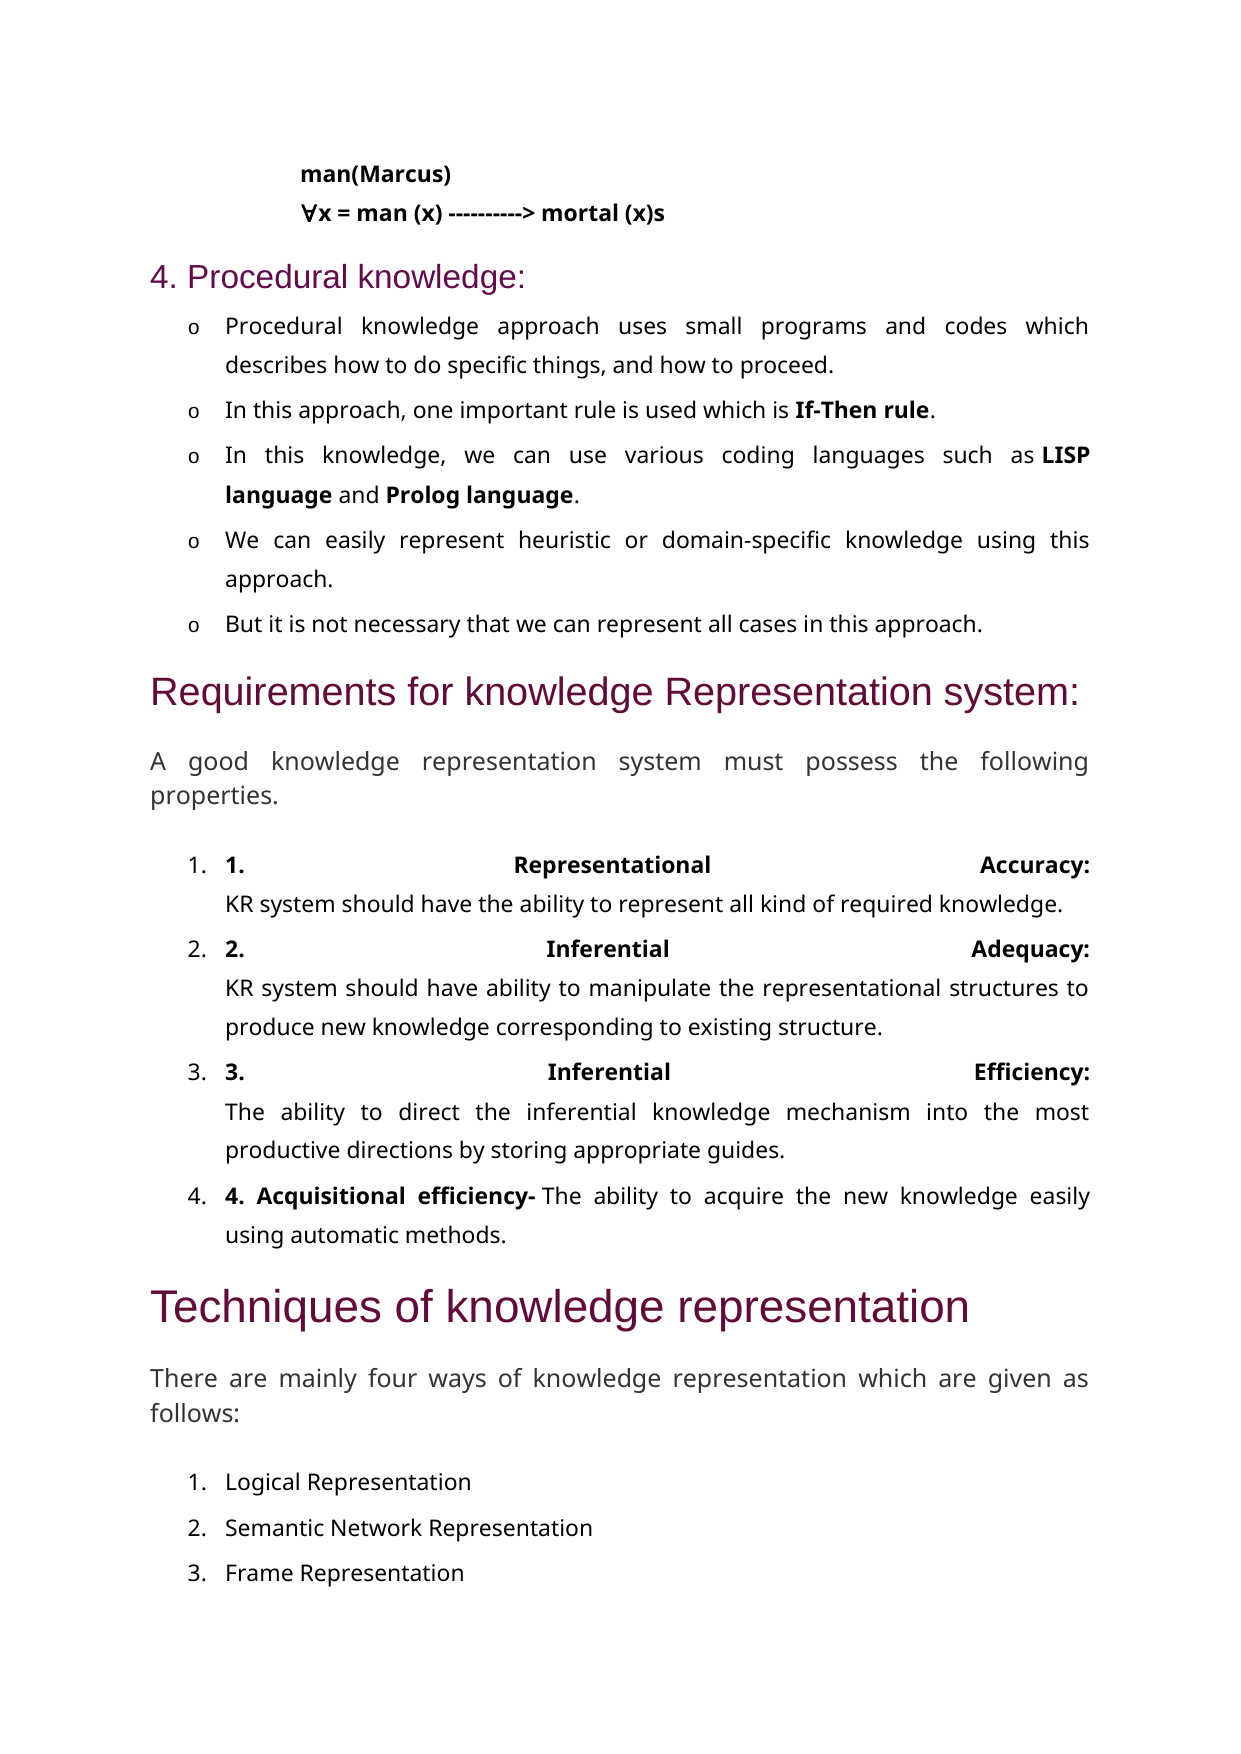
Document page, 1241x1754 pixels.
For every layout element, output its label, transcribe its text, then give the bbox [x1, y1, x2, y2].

list 4. Acquisitional efficiency- The ability to acquire the new knowledge easily using automatic methods. [187, 1172, 1090, 1250]
list Procedural knowledge approach uses small programs and codes which describes how to do specific things, and how to proceed. [187, 302, 1090, 380]
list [262, 150, 1090, 228]
text A good knowledge representation system must possess the following properties. [150, 743, 1090, 812]
list Frame Representation [187, 1549, 1090, 1588]
subtitle 4. Procedural knowledge: [150, 257, 1090, 296]
list In this knowledge, we can use various coding languages such as LISP language and Prolog language. [187, 432, 1090, 510]
list But it is not necessary that we can represent all cases in this approach. [187, 600, 1090, 639]
list We can easily represent heuristic or domain-specific knowledge using this approach. [187, 516, 1090, 594]
subtitle Techniques of knowledge representation [150, 1279, 1090, 1332]
list In this approach, one important rule is used which is If-Then rule. [187, 386, 1090, 425]
list 2. Inferential Adequacy: KR system should have ability to manipulate the representational structures to produce new knowledge corresponding to existing structure. [187, 925, 1090, 1042]
list 1. Representational Accuracy: KR system should have the ability to represent all kind of required knowledge. [187, 841, 1090, 919]
subtitle Requirements for knowledge Representation system: [150, 669, 1090, 714]
list Semantic Network Representation [187, 1504, 1090, 1543]
list Logical Representation [187, 1458, 1090, 1497]
text There are mainly four ways of knowledge representation which are given as follows: [150, 1361, 1090, 1429]
list 3. Inferential Efficiency: The ability to direct the inferential knowledge mechanism into the most productive directions by storing appropriate guides. [187, 1048, 1090, 1166]
